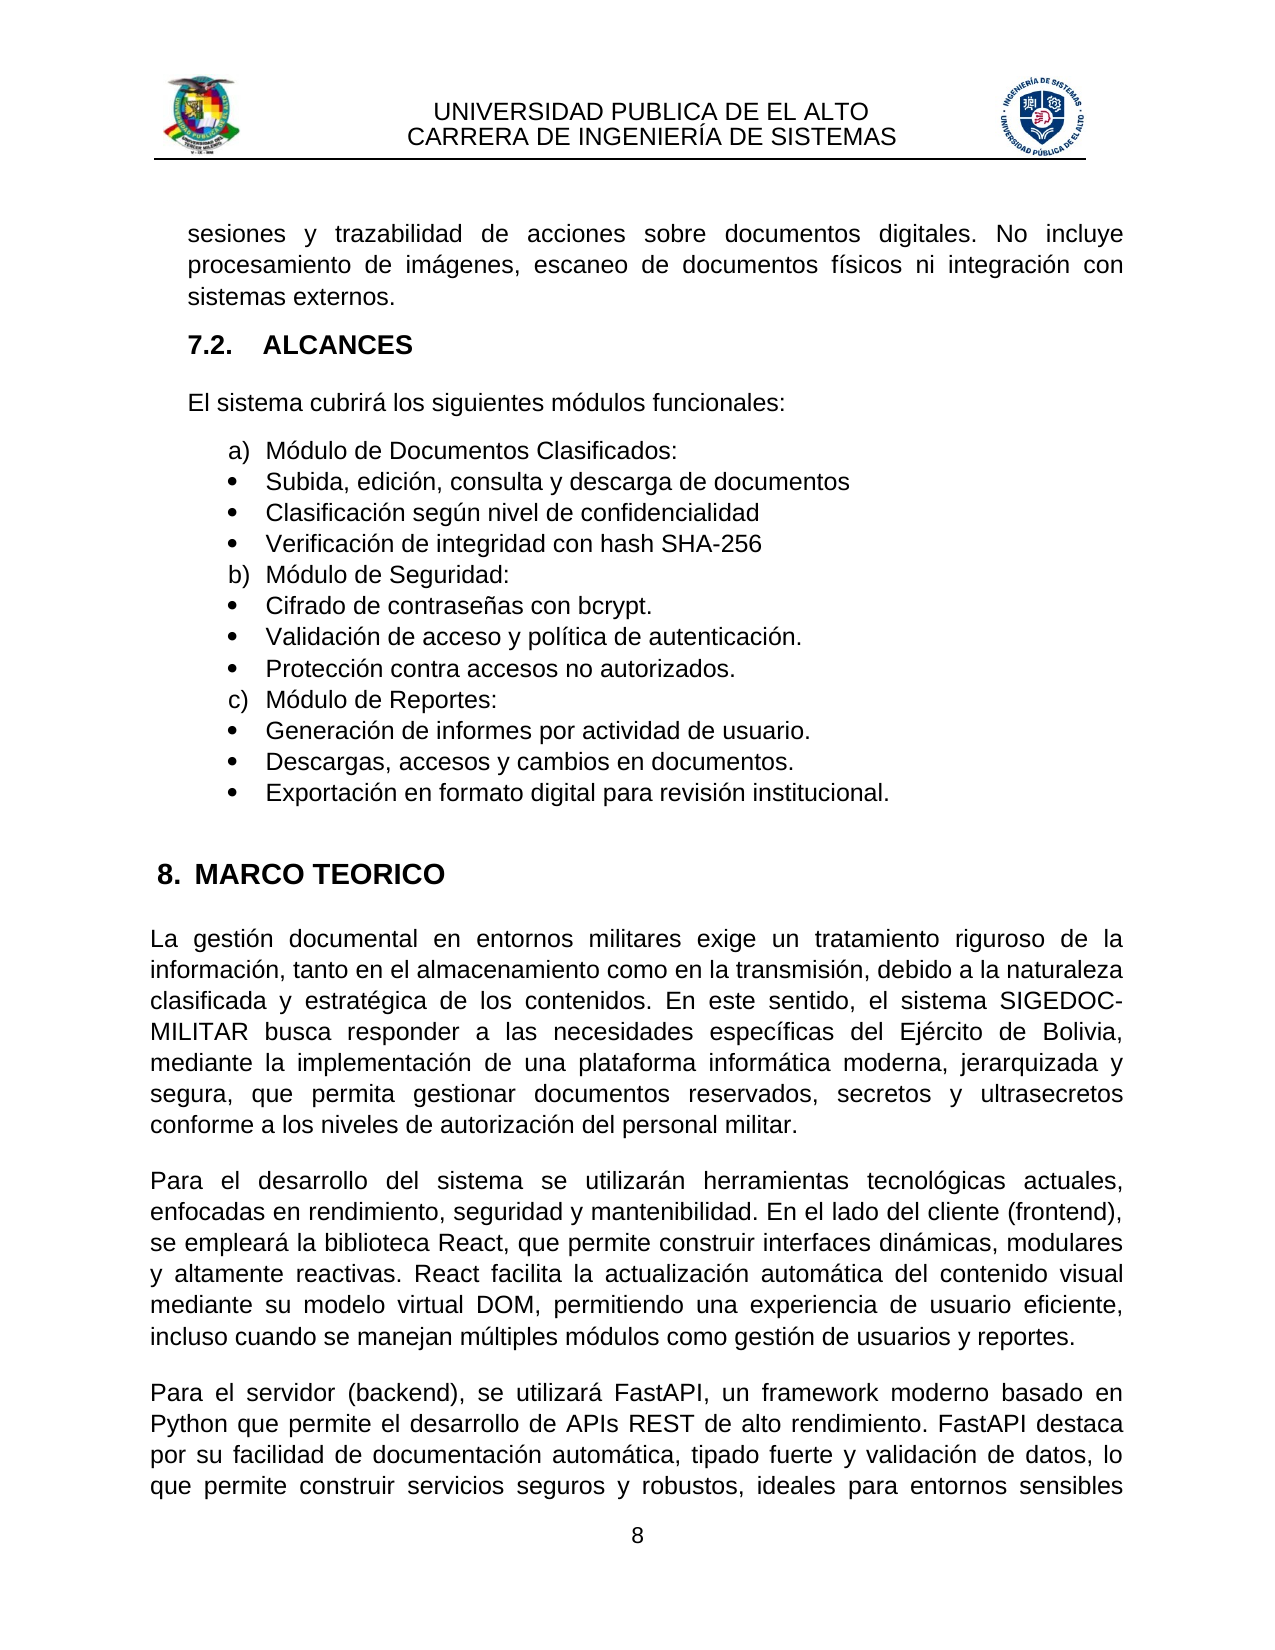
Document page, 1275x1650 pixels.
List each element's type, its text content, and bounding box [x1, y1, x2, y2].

list Módulo de Reportes: [228, 685, 1125, 713]
text El sistema cubrirá los siguientes módulos funcionales: [150, 388, 1125, 417]
list Generación de informes por actividad de usuario. [228, 716, 1125, 744]
picture [163, 74, 241, 157]
list Subida, edición, consulta y descarga de documentos [228, 467, 1125, 496]
list Verificación de integridad con hash SHA-256 [228, 529, 1125, 558]
picture [995, 76, 1090, 157]
list Módulo de Seguridad: [228, 560, 1125, 589]
subtitle ALCANCES [187, 329, 1125, 361]
subtitle MARCO TEORICO [157, 857, 1125, 890]
text La gestión documental en entornos militares exige un tratamiento riguroso de la información, tanto en el almacenamiento como en la transmisión, debido a la naturaleza clasificada y estratégica de los contenidos. En este sentido, el sistema SIGEDOC-MILITAR busca responder a las necesidades específicas del Ejército de Bolivia, mediante la implementación de una plataforma informática moderna, jerarquizada y segura, que permita gestionar documentos reservados, secretos y ultrasecretos conforme a los niveles de autorización del personal militar. [150, 924, 1125, 1139]
text Para el desarrollo del sistema se utilizarán herramientas tecnológicas actuales, enfocadas en rendimiento, seguridad y mantenibilidad. En el lado del cliente (frontend), se empleará la biblioteca React, que permite construir interfaces dinámicas, modulares y altamente reactivas. React facilita la actualización automática del contenido visual mediante su modelo virtual DOM, permitiendo una experiencia de usuario eficiente, incluso cuando se manejan múltiples módulos como gestión de usuarios y reportes. [150, 1166, 1125, 1350]
list Descargas, accesos y cambios en documentos. [228, 747, 1125, 776]
list Cifrado de contraseñas con bcrypt. [228, 591, 1125, 620]
list Validación de acceso y política de autenticación. [228, 622, 1125, 651]
list Clasificación según nivel de confidencialidad [228, 498, 1125, 527]
list Módulo de Documentos Clasificados: [228, 436, 1125, 464]
list Protección contra accesos no autorizados. [228, 653, 1125, 682]
list Exportación en formato digital para revisión institucional. [228, 778, 1125, 807]
